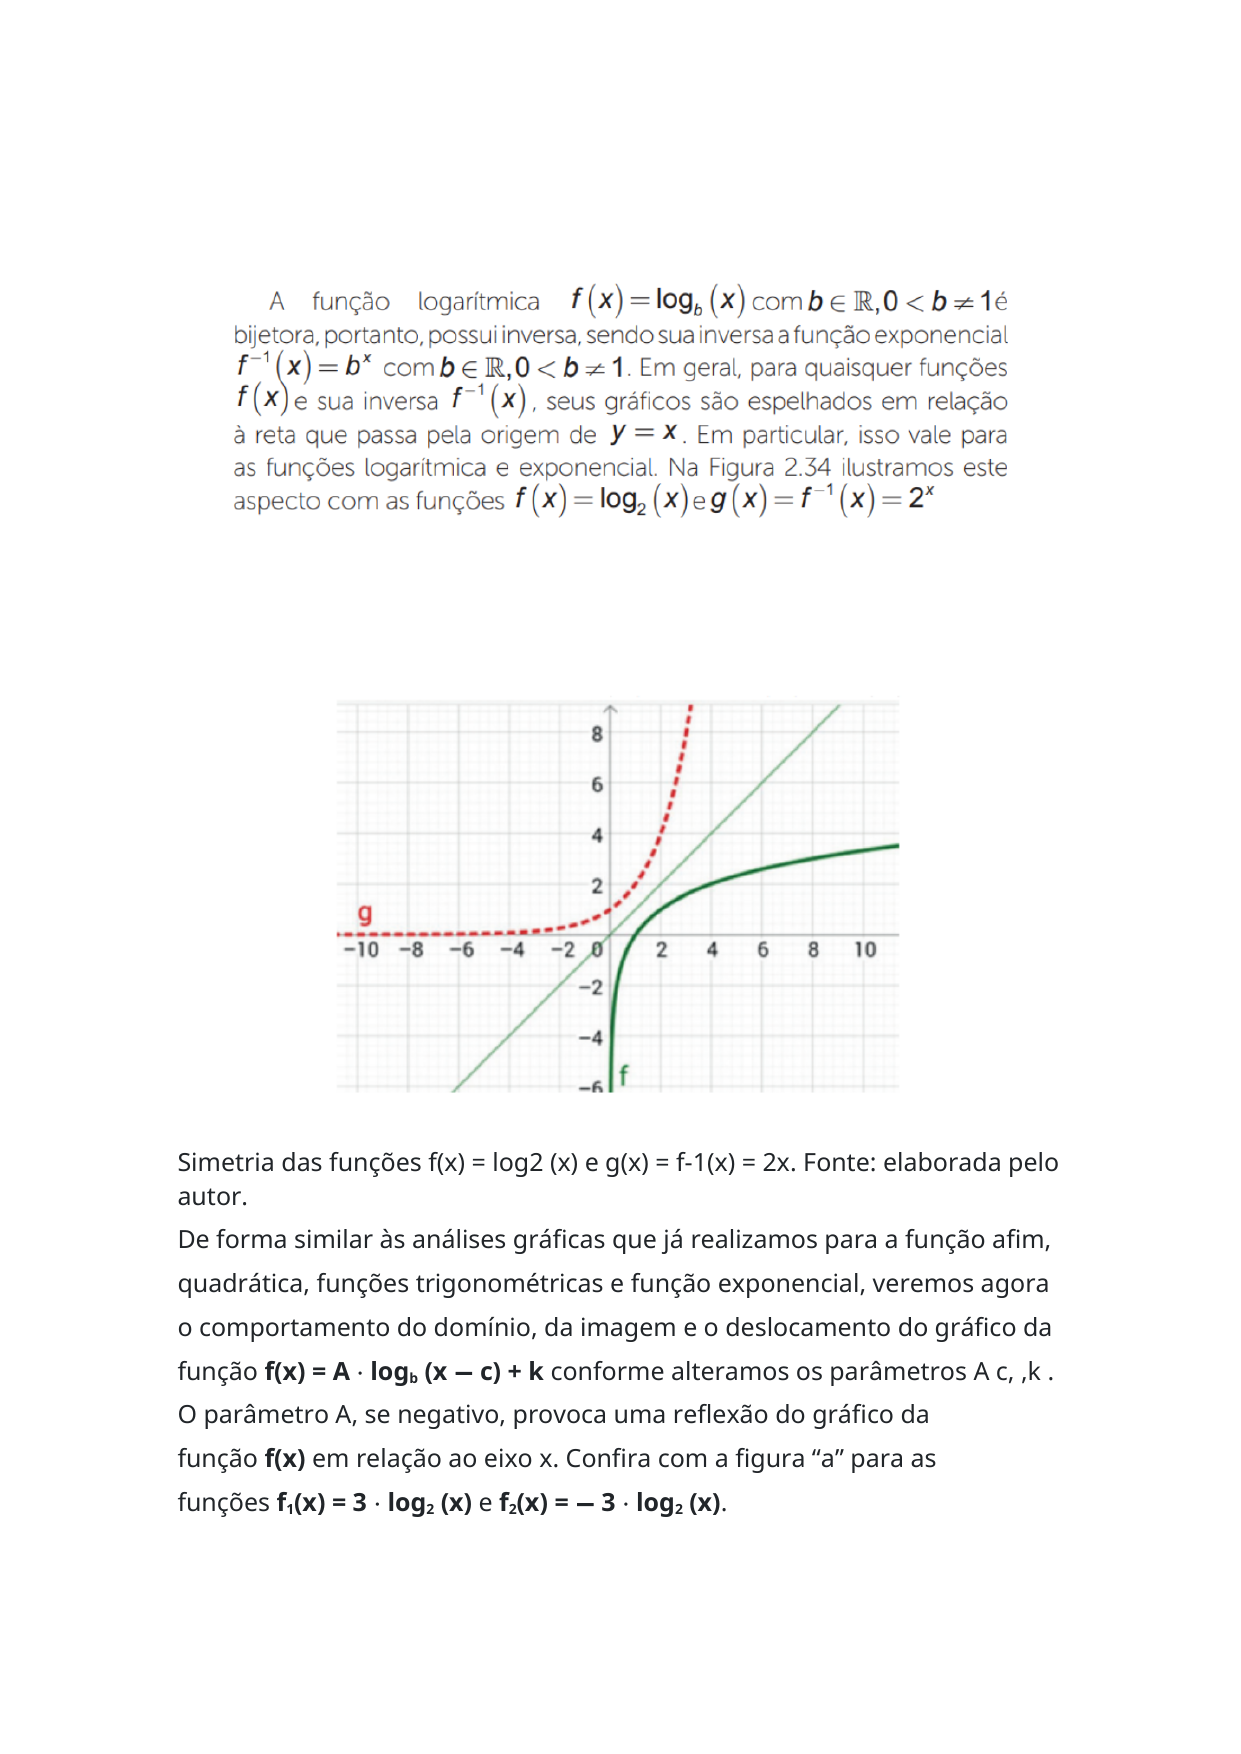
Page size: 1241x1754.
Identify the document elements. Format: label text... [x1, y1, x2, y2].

text De forma similar às análises gráficas que já realizamos para a função afim, quadrática, funções trigonométricas e função exponencial, veremos agora o comportamento do domínio, da imagem e o deslocamento do gráfico da função f(x) = A ⋅ logb (x − c) + k conforme alteramos os parâmetros A c, ,k . O parâmetro A, se negativo, provoca uma reflexão do gráfico da função f(x) em relação ao eixo x. Confira com a figura “a” para as funções f1(x) = 3 ⋅ log2 (x) e f2(x) = − 3 ⋅ log2 (x). [177, 1212, 1063, 1519]
text Gráfico de f(x) = log2 (x) (a), gráfico de g(x) = log1/2(x) (b). Fonte: elaborada pelo autor.Simetria das funções f(x) = log2 (x) e g(x) = f-1(x) = 2x. Fonte: elaborada pelo autor. [177, 1145, 1063, 1212]
picture [177, 147, 1063, 1145]
